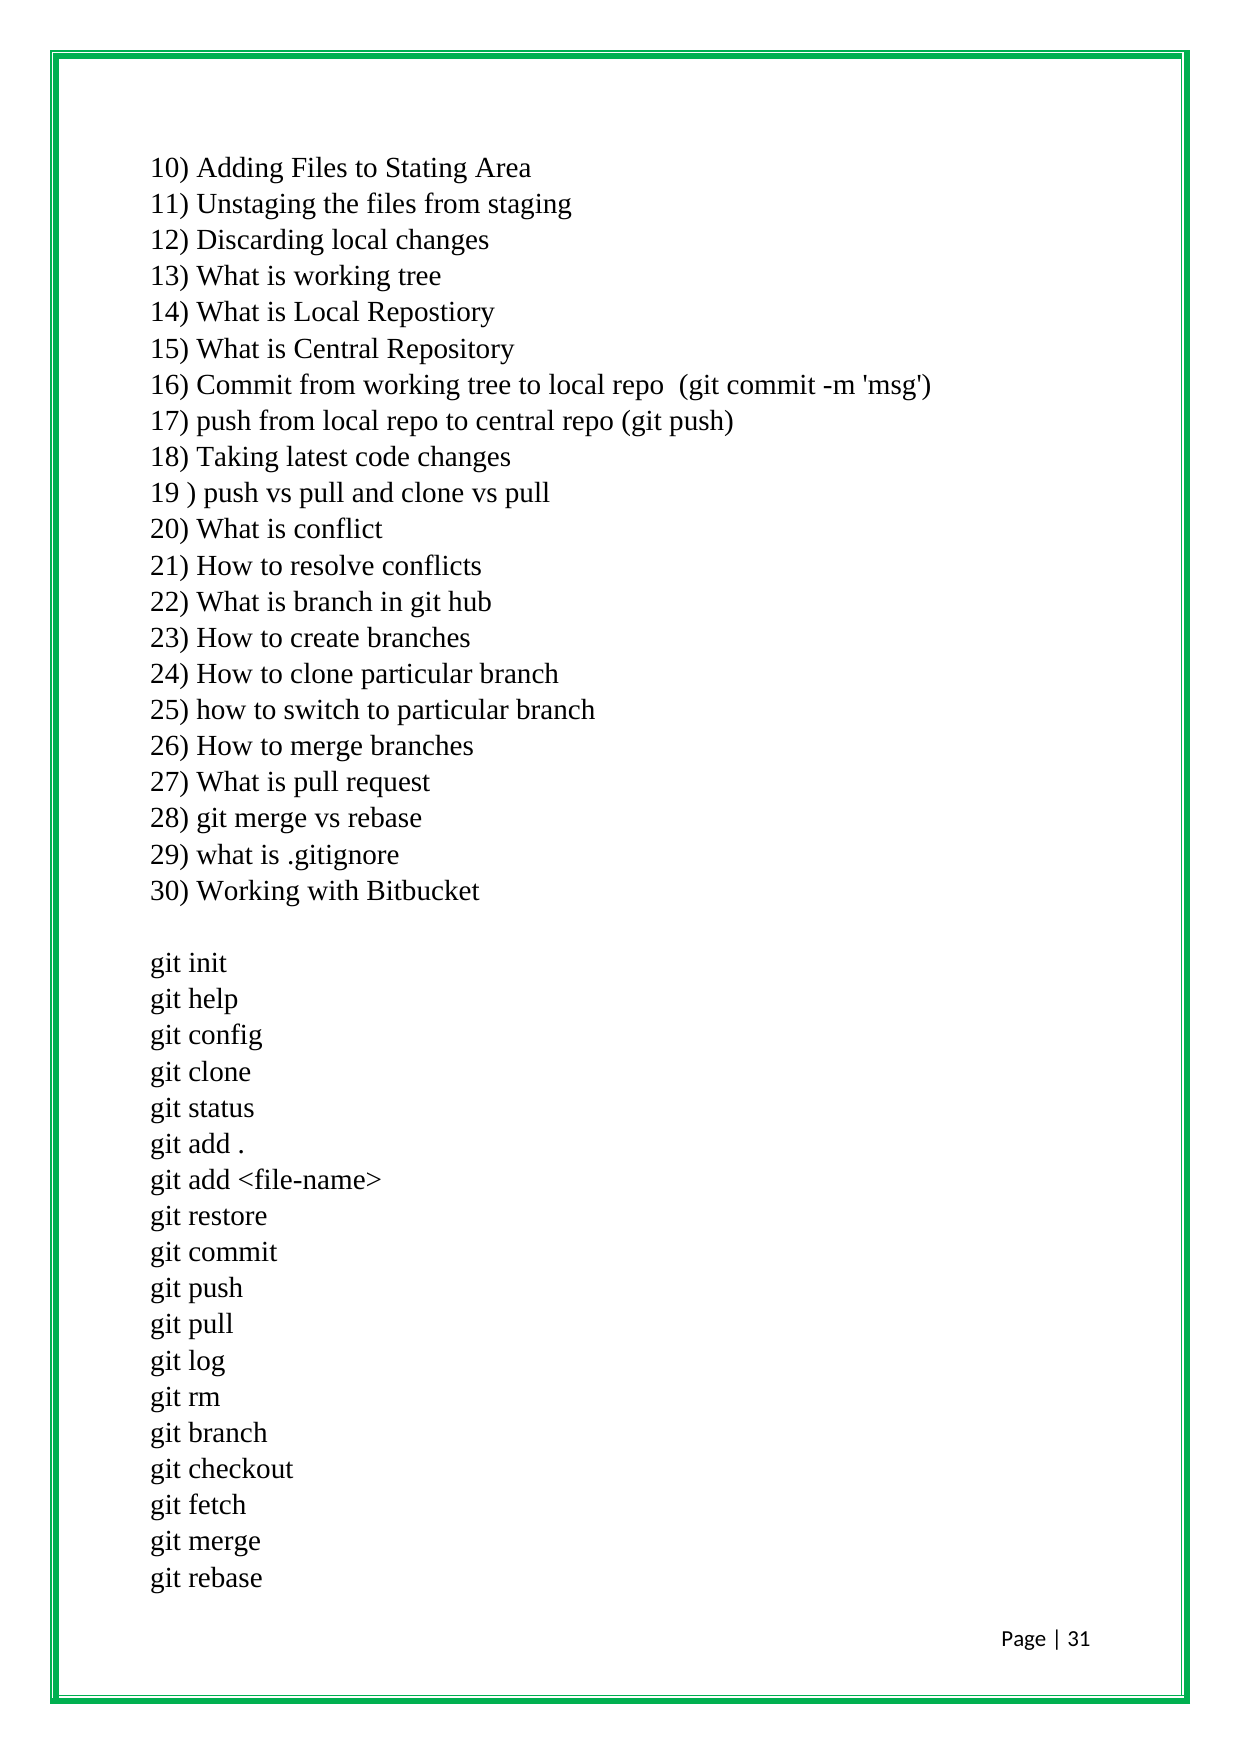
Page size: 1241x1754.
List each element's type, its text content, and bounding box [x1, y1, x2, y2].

text git config [150, 1017, 1090, 1051]
text git pull [150, 1307, 1090, 1340]
text 13) What is working tree [150, 258, 1090, 292]
text git rm [150, 1379, 1090, 1412]
text git help [150, 981, 1090, 1015]
text 21) How to resolve conflicts [150, 548, 1090, 581]
text 12) Discarding local changes [150, 222, 1090, 256]
text 22) What is branch in git hub [150, 584, 1090, 617]
text git log [150, 1343, 1090, 1376]
text git restore [150, 1198, 1090, 1232]
text 11) Unstaging the files from staging [150, 186, 1090, 220]
text 14) What is Local Repostiory [150, 294, 1090, 328]
text 26) How to merge branches [150, 728, 1090, 762]
text 24) How to clone particular branch [150, 656, 1090, 689]
text git rebase [150, 1560, 1090, 1593]
text git clone [150, 1054, 1090, 1087]
text 17) push from local repo to central repo (git push) [150, 403, 1090, 437]
text 23) How to create branches [150, 620, 1090, 653]
text git push [150, 1271, 1090, 1304]
text 18) Taking latest code changes [150, 439, 1090, 473]
text 29) what is .gitignore [150, 837, 1090, 870]
text git add <file-name> [150, 1162, 1090, 1196]
text 27) What is pull request [150, 764, 1090, 798]
text git commit [150, 1234, 1090, 1268]
text 20) What is conflict [150, 511, 1090, 545]
text 10) Adding Files to Stating Area [150, 150, 1090, 183]
text git status [150, 1090, 1090, 1123]
text 25) how to switch to particular branch [150, 692, 1090, 726]
text git fetch [150, 1487, 1090, 1521]
text git merge [150, 1523, 1090, 1557]
text 16) Commit from working tree to local repo (git commit -m 'msg') [150, 367, 1090, 400]
text 30) Working with Bitbucket [150, 873, 1090, 906]
text git checkout [150, 1451, 1090, 1485]
text git init [150, 945, 1090, 979]
text git add . [150, 1126, 1090, 1159]
text 28) git merge vs rebase [150, 801, 1090, 834]
text git branch [150, 1415, 1090, 1449]
text 19 ) push vs pull and clone vs pull [150, 475, 1090, 509]
text 15) What is Central Repository [150, 331, 1090, 364]
